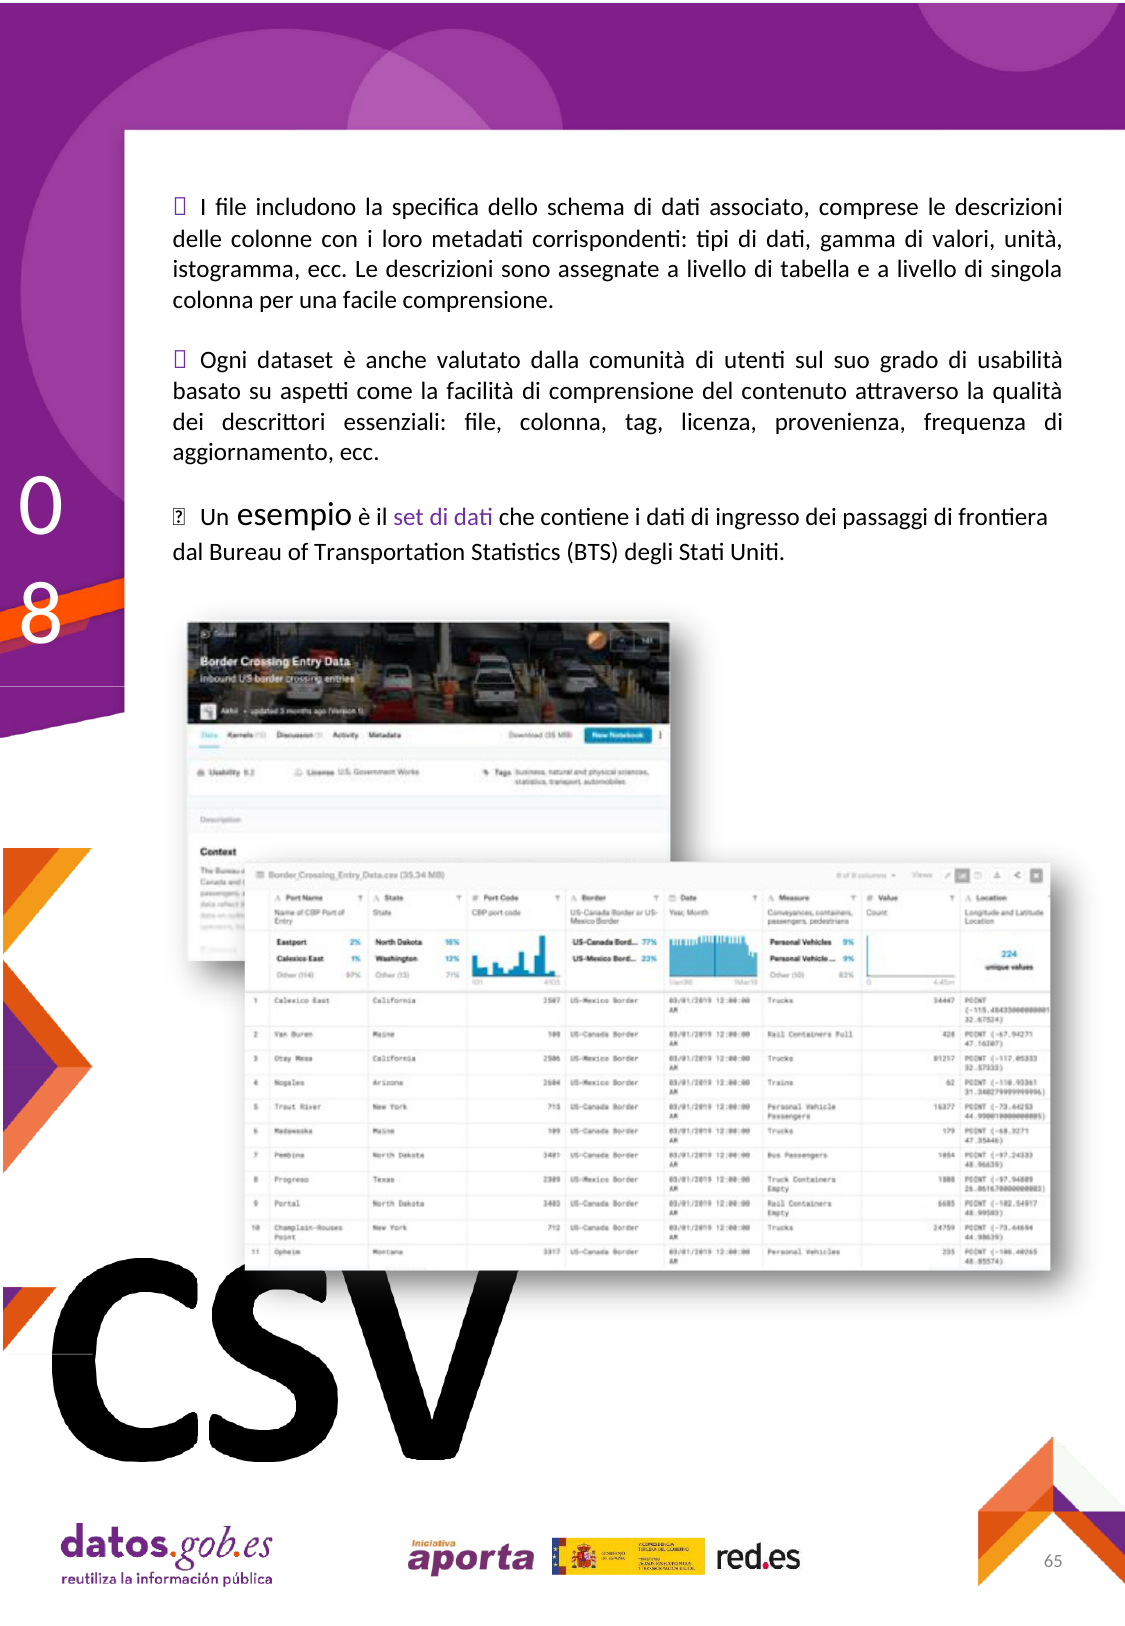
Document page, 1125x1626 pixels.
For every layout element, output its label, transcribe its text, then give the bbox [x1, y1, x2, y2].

text 0 [19, 447, 97, 557]
list Un esempio è il set di dati che contiene i dati di ingresso dei passaggi di frontiera dal Bureau of Transportation Statistics (BTS) degli Stati Uniti. [172, 493, 1064, 567]
text 8 [19, 557, 97, 666]
list Ogni dataset è anche valutato dalla comunità di utenti sul suo grado di usabilità basato su aspetti come la facilità di comprensione del contenuto attraverso la qualità dei descrittori essenziali: file, colonna, tag, licenza, provenienza, frequenza di aggiornamento, ecc. [172, 341, 1064, 467]
picture [0, 3, 1125, 1587]
list I file includono la specifica dello schema di dati associato, comprese le descrizioni delle colonne con i loro metadati corrispondenti: tipi di dati, gamma di valori, unità, istogramma, ecc. Le descrizioni sono assegnate a livello di tabella e a livello di singola colonna per una facile comprensione. [172, 189, 1064, 314]
text 65 [1044, 1549, 1064, 1572]
